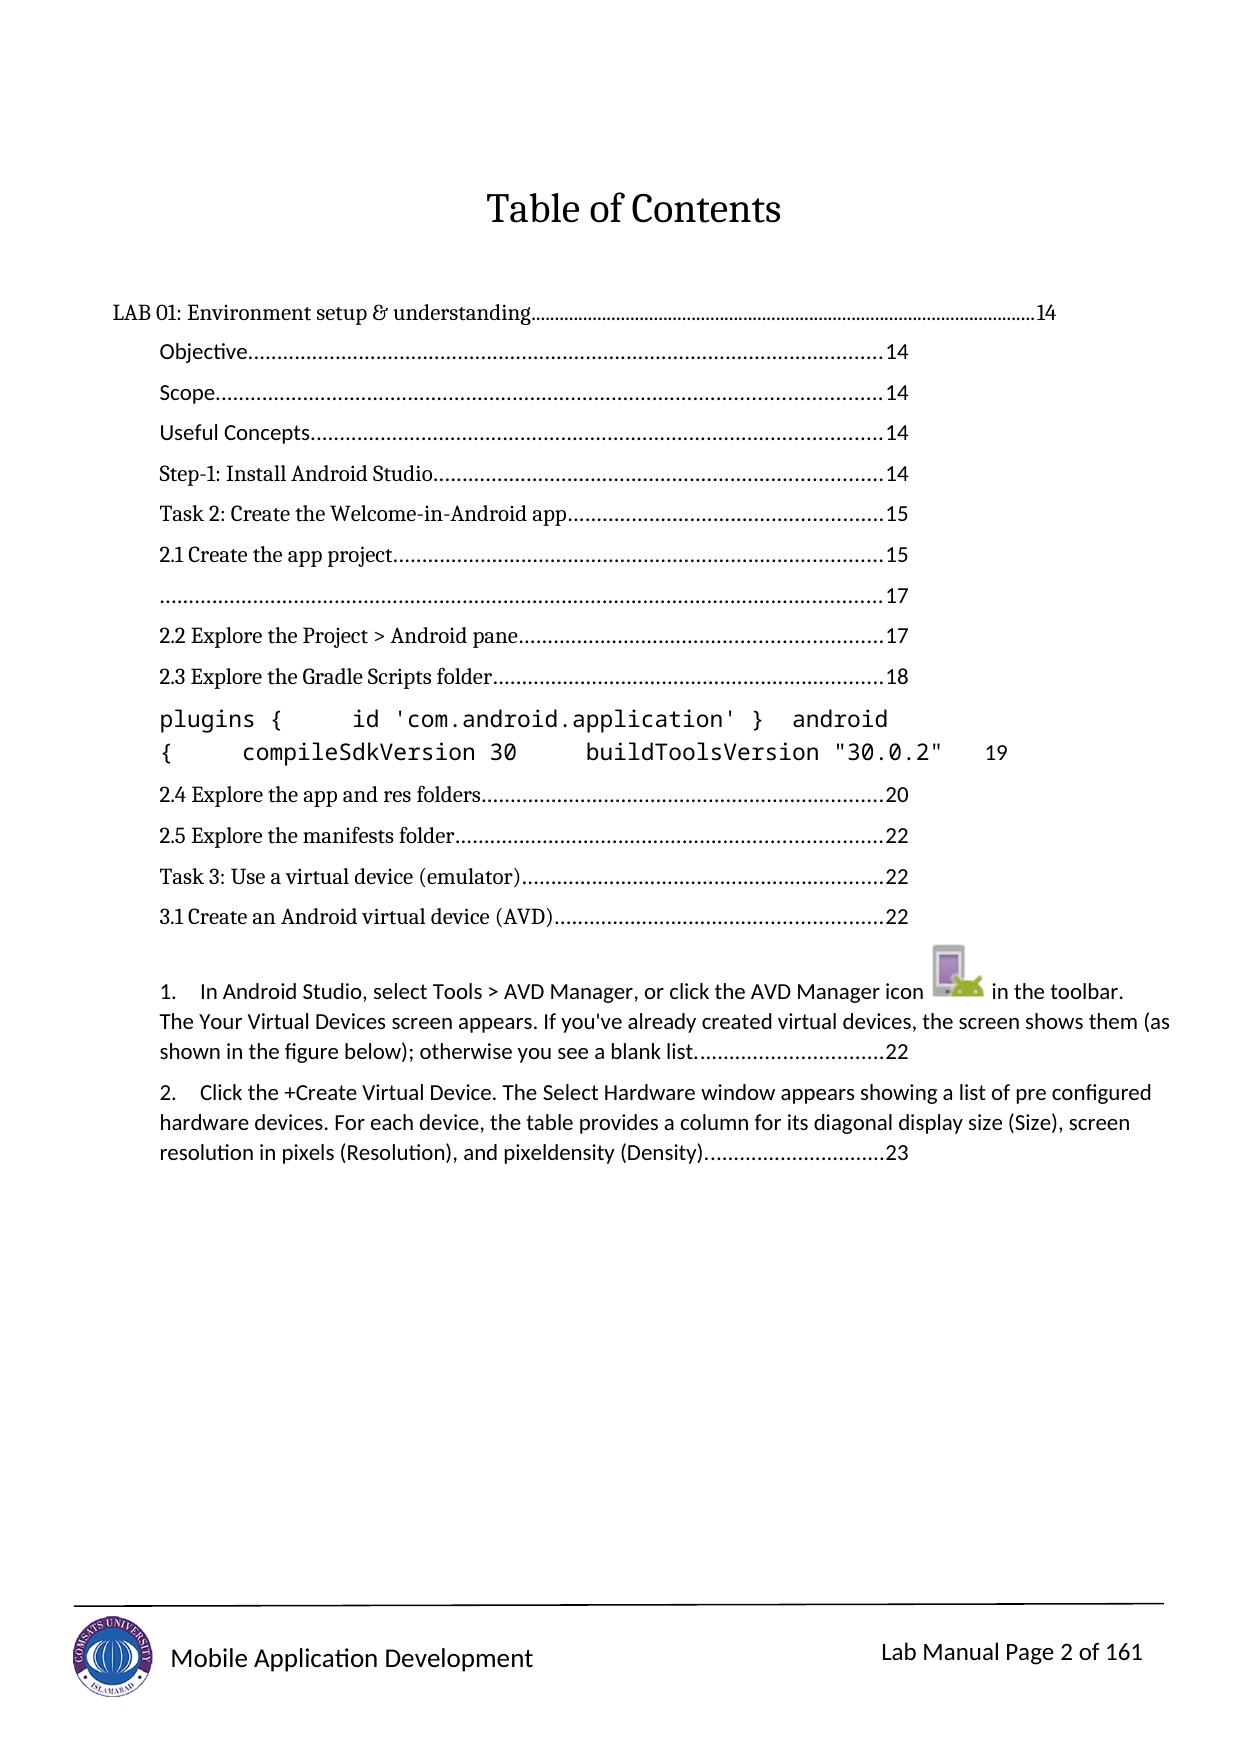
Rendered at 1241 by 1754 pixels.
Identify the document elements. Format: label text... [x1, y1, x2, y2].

text plugins { id 'com.android.application' } android { compileSdkVersion 30 buildToolsVersion "30.0.2" 19 [159, 703, 1190, 768]
text 2.5 Explore the manifests folder 22 [159, 821, 1190, 849]
text Task 2: Create the Welcome-in-Android app 15 [159, 499, 1190, 527]
text 2.4 Explore the app and res folders 20 [159, 781, 1190, 808]
text 3.1 Create an Android virtual device (AVD) 22 [159, 902, 1190, 930]
text 17 [159, 581, 1190, 609]
text Step-1: Install Android Studio 14 [159, 459, 1190, 487]
text Useful Concepts 14 [159, 418, 1190, 446]
picture [73, 1616, 154, 1697]
text 1. In Android Studio, select Tools > AVD Manager, or click the AVD Manager icon in the toolbar. The Your Virtual Devices screen appears. If you've already created virtual devices, the screen shows them (as shown in the figure below); otherwise you see a blank list. 22 [159, 943, 1190, 1065]
text 2.2 Explore the Project > Android pane 17 [159, 621, 1190, 649]
text Objective 14 [159, 337, 1190, 365]
text Table of Contents [155, 184, 1112, 232]
text Task 3: Use a virtual device (emulator) 22 [159, 862, 1190, 890]
text 2.3 Explore the Gradle Scripts folder 18 [159, 662, 1190, 690]
picture [930, 943, 987, 1000]
text 2. Click the +Create Virtual Device. The Select Hardware window appears showing a list of pre configured hardware devices. For each device, the table provides a column for its diagonal display size (Size), screen resolution in pixels (Resolution), and pixeldensity (Density). 23 [159, 1078, 1190, 1166]
text 2.1 Create the app project 15 [159, 540, 1190, 568]
text LAB 01: Environment setup & understanding 14 [112, 300, 1190, 327]
text Scope 14 [159, 378, 1190, 406]
